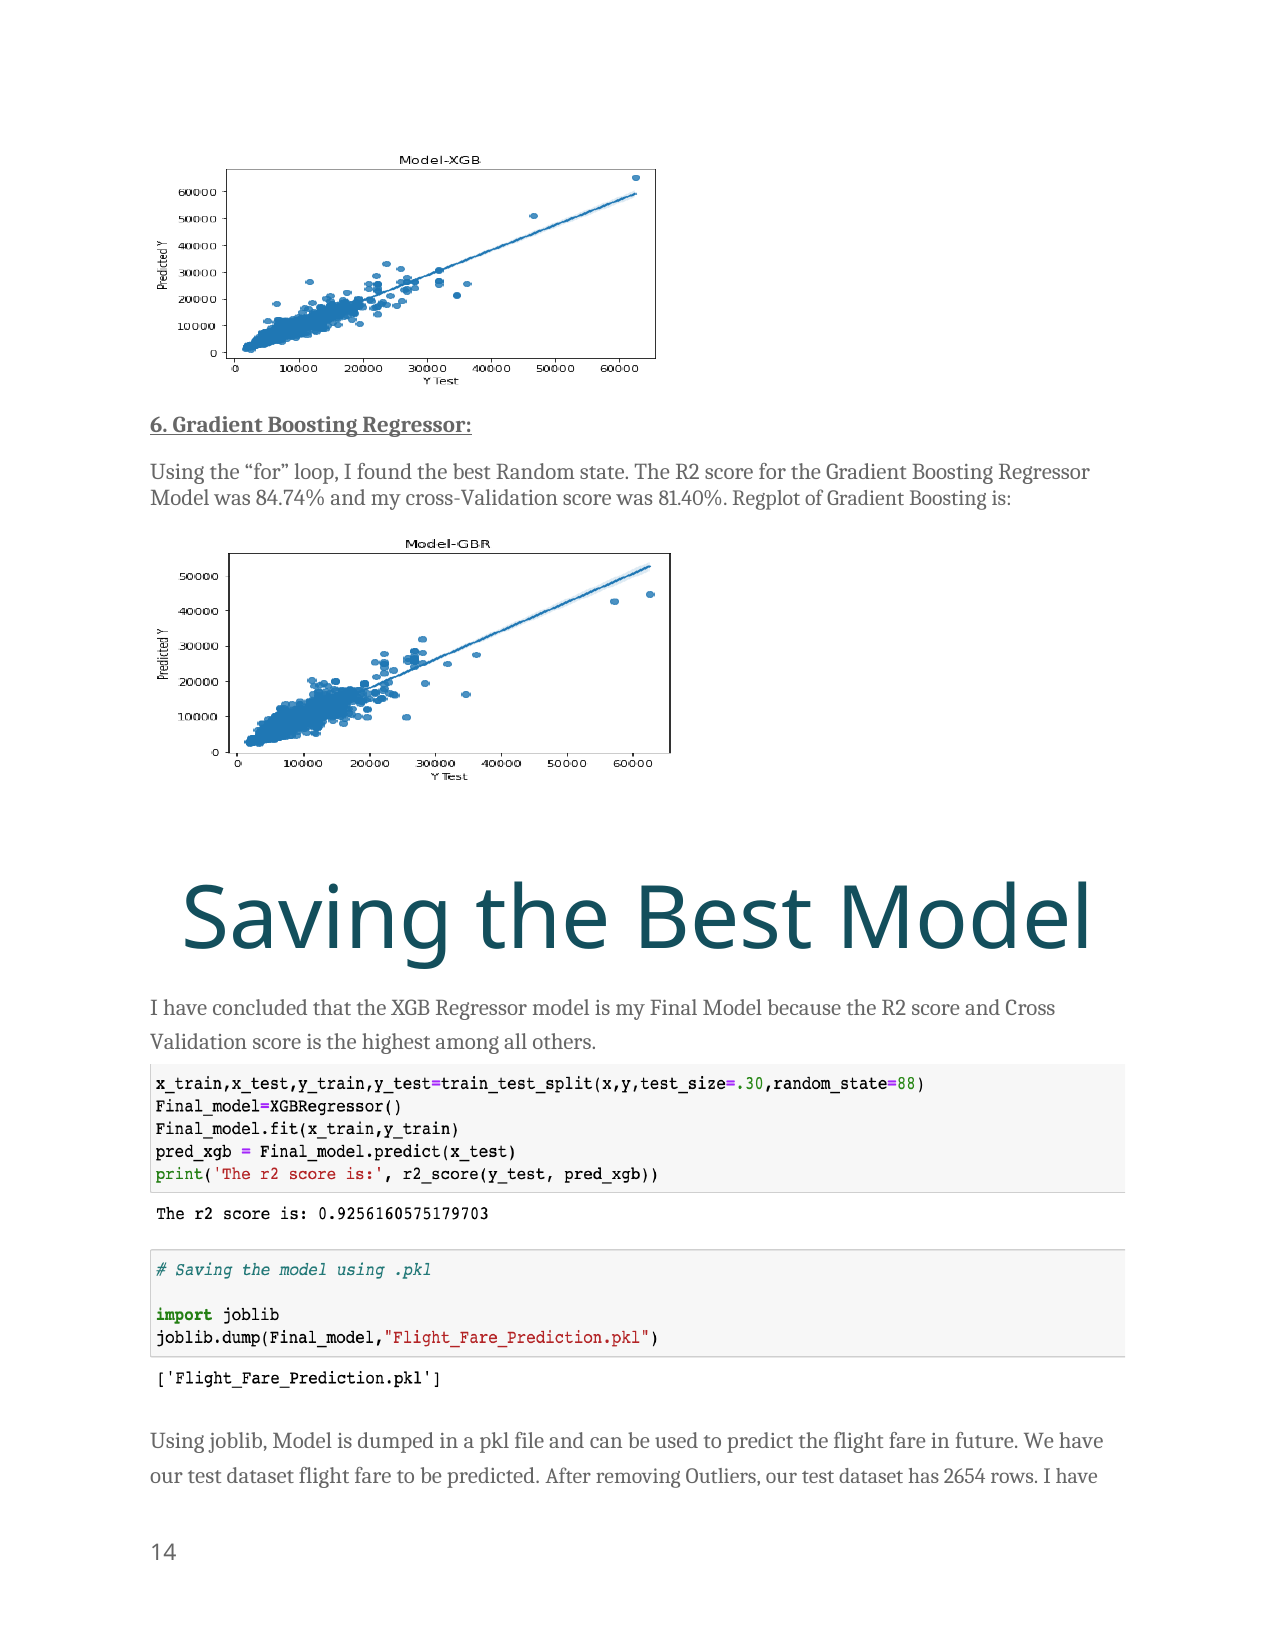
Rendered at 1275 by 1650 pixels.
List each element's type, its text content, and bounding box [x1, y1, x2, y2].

title Saving the Best Model [150, 855, 1125, 974]
text Using the “for” loop, I found the best Random state. The R2 score for the Gradient Boosting Regressor Model was 84.74% and my cross-Validation score was 81.40%. Regplot of Gradient Boosting is: [150, 459, 1125, 511]
picture [150, 150, 664, 391]
text 6. Gradient Boosting Regressor: [150, 411, 1125, 438]
picture [150, 1064, 1125, 1399]
text I have concluded that the XGB Regressor model is my Final Model because the R2 score and Cross Validation score is the highest among all others. [150, 995, 1125, 1064]
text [150, 1428, 1125, 1489]
picture [150, 532, 679, 787]
